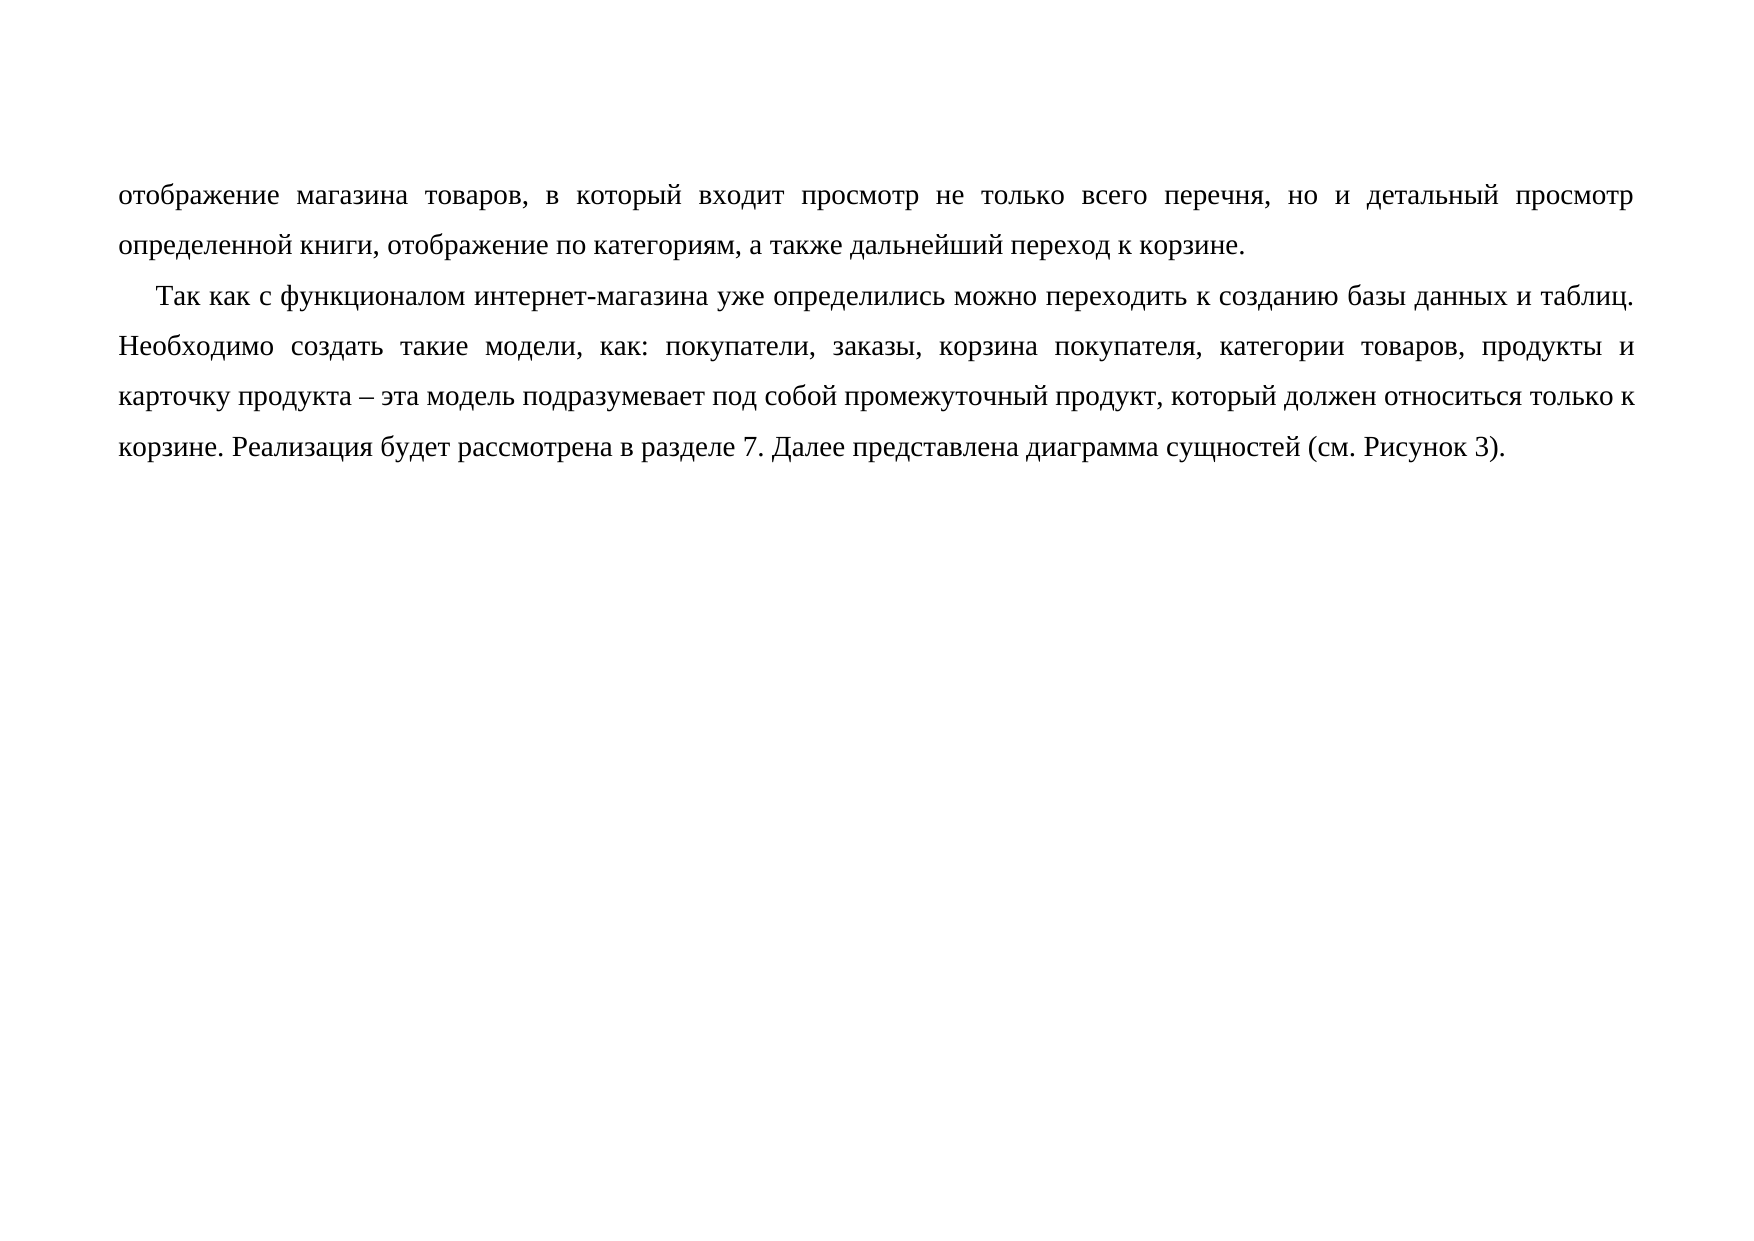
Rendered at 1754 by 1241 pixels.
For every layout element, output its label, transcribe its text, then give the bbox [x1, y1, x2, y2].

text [118, 177, 1636, 261]
text Так как с функционалом интернет-магазина уже определились можно переходить к созданию базы данных и таблиц. Необходимо создать такие модели, как: покупатели, заказы, корзина покупателя, категории товаров, продукты и карточку продукта – эта модель подразумевает под собой промежуточный продукт, который должен относиться только к корзине. Реализация будет рассмотрена в разделе 7. Далее представлена диаграмма сущностей (см. Рисунок 3). [118, 278, 1636, 462]
